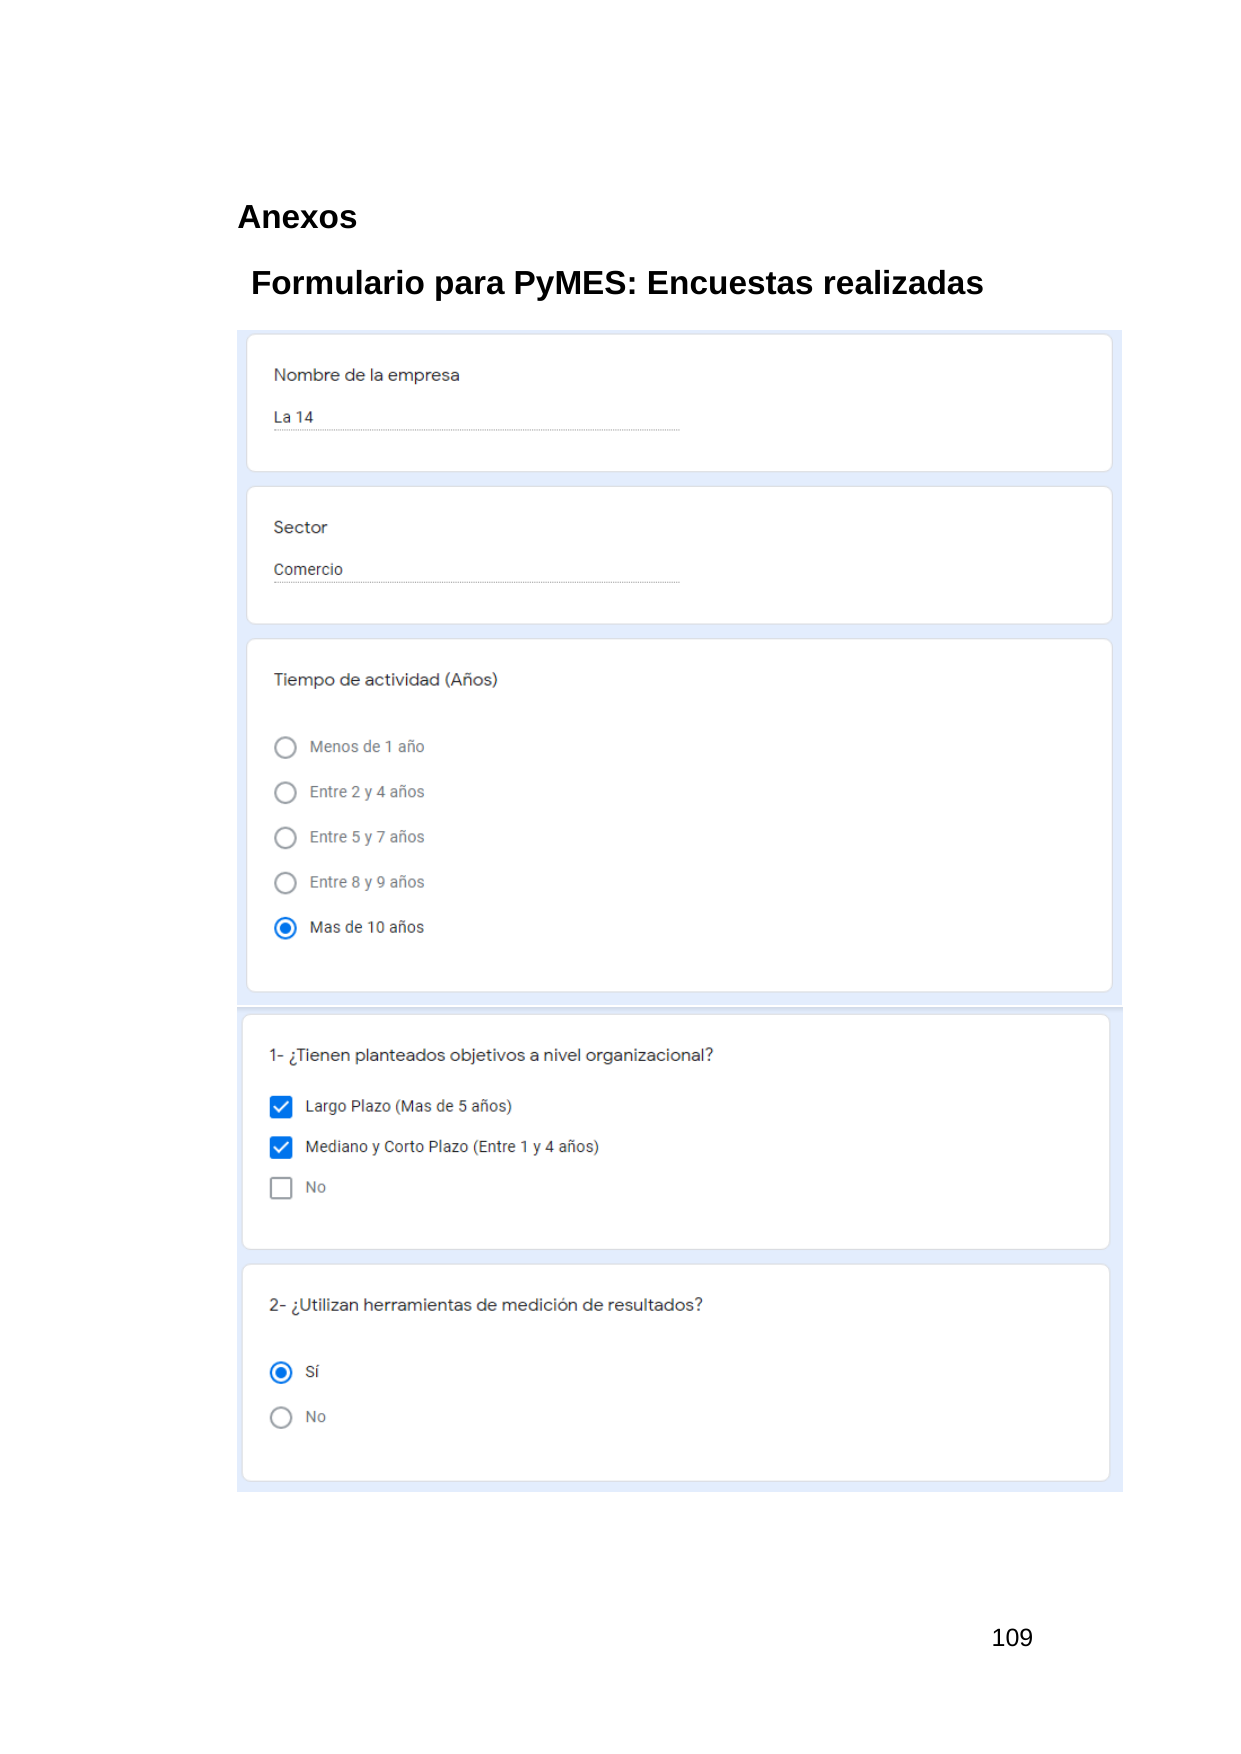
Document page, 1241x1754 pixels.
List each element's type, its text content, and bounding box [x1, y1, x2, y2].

picture [237, 330, 1122, 1005]
subtitle Anexos [237, 197, 1033, 235]
subtitle Formulario para PyMES: Encuestas realizadas [237, 263, 1033, 302]
picture [237, 1007, 1123, 1492]
